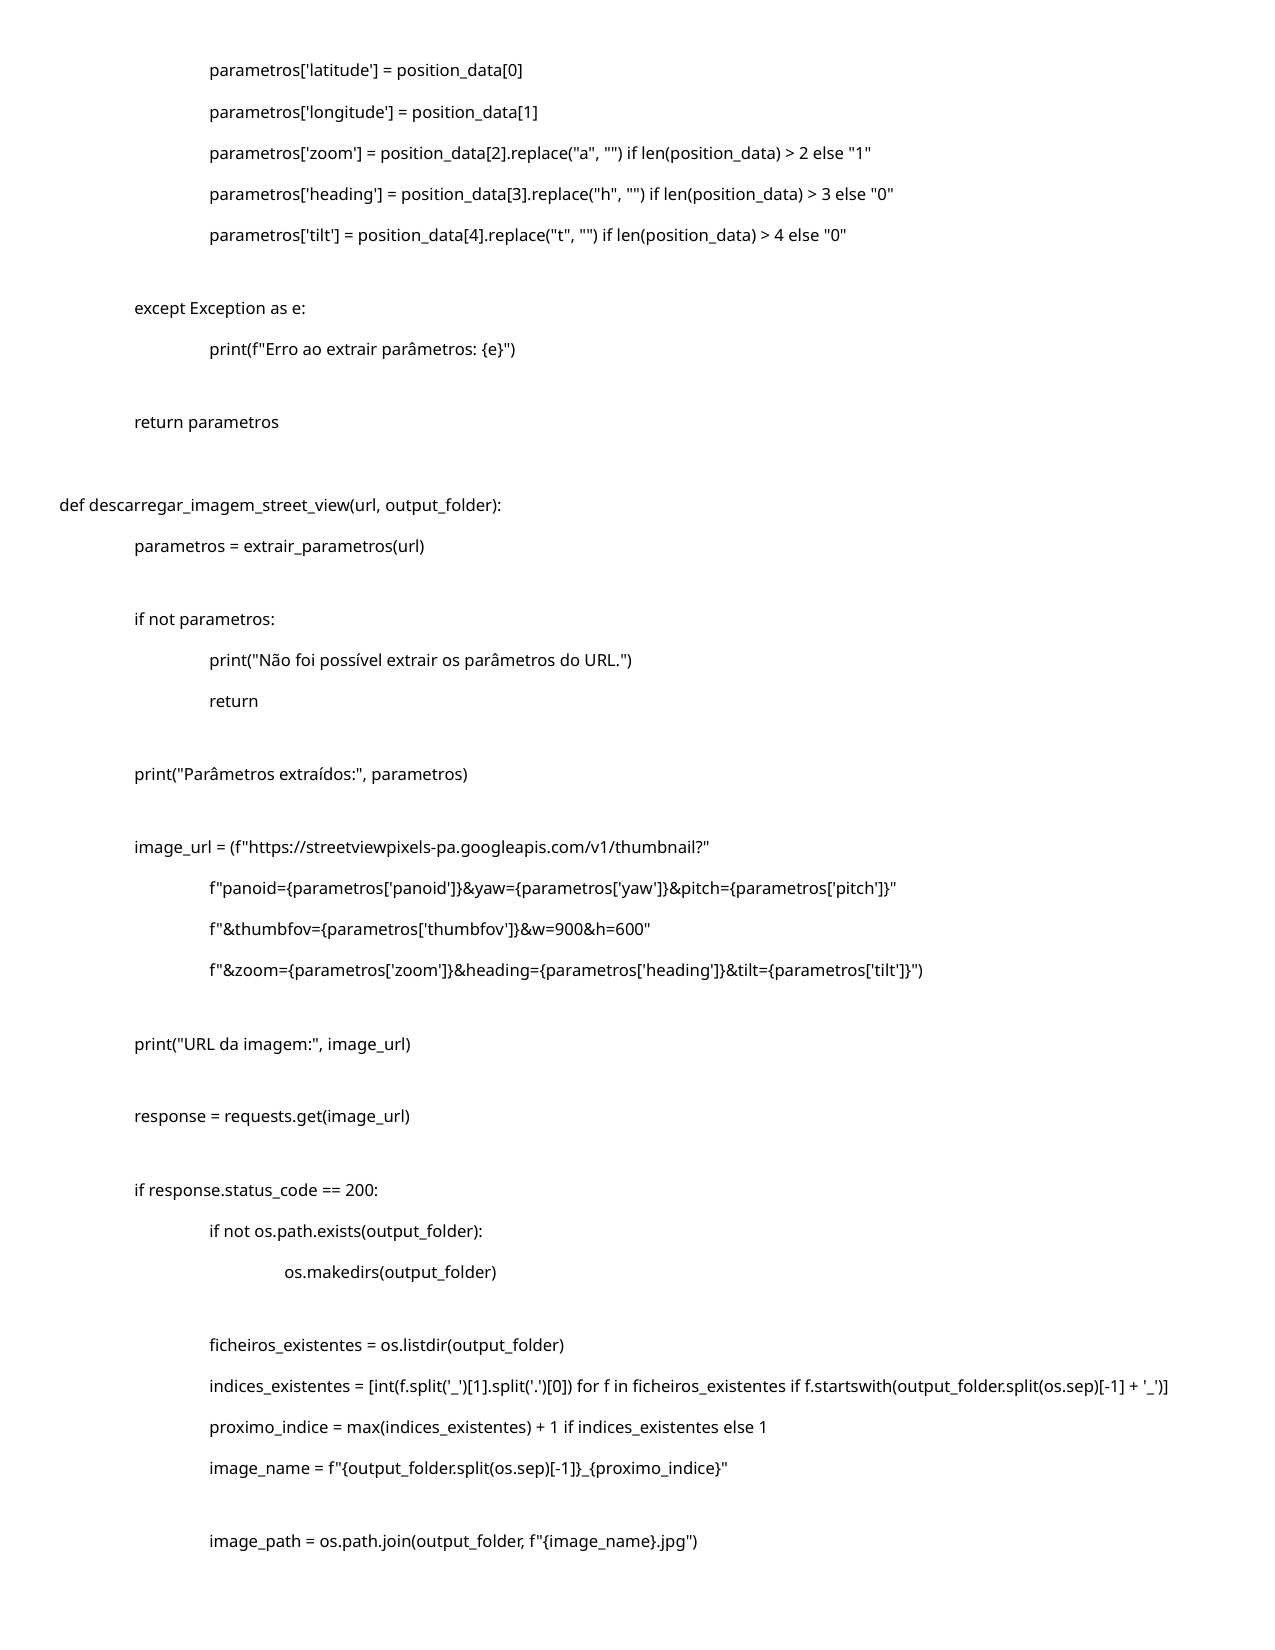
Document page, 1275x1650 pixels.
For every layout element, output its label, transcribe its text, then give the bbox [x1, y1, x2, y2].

text os.makedirs(output_folder) [209, 1260, 1216, 1283]
text f"&thumbfov={parametros['thumbfov']}&w=900&h=600" [134, 918, 1216, 941]
text proximo_indice = max(indices_existentes) + 1 if indices_existentes else 1 [134, 1416, 1216, 1438]
text indices_existentes = [int(f.split('_')[1].split('.')[0]) for f in ficheiros_existentes if f.startswith(output_folder.split(os.sep)[-1] + '_')] [134, 1374, 1216, 1397]
text parametros = extrair_parametros(url) [59, 534, 1216, 557]
text parametros['zoom'] = position_data[2].replace("a", "") if len(position_data) > 2 else "1" [134, 141, 1216, 164]
text return parametros [59, 411, 1216, 433]
text image_path = os.path.join(output_folder, f"{image_name}.jpg") [134, 1530, 1216, 1553]
text image_url = (f"https://streetviewpixels-pa.googleapis.com/v1/thumbnail?" [59, 836, 1216, 858]
text image_name = f"{output_folder.split(os.sep)[-1]}_{proximo_indice}" [134, 1457, 1216, 1479]
text print(f"Erro ao extrair parâmetros: {e}") [134, 338, 1216, 361]
text if response.status_code == 200: [59, 1178, 1216, 1201]
text print("Não foi possível extrair os parâmetros do URL.") [134, 648, 1216, 671]
text print("URL da imagem:", image_url) [59, 1032, 1216, 1055]
text except Exception as e: [134, 297, 1216, 319]
text parametros['longitude'] = position_data[1] [134, 100, 1216, 123]
text if not parametros: [59, 607, 1216, 630]
text f"&zoom={parametros['zoom']}&heading={parametros['heading']}&tilt={parametros['tilt']}") [134, 959, 1216, 982]
text return [134, 689, 1216, 712]
text parametros['heading'] = position_data[3].replace("h", "") if len(position_data) > 3 else "0" [134, 182, 1216, 205]
text def descarregar_imagem_street_view(url, output_folder): [59, 493, 1216, 516]
text response = requests.get(image_url) [59, 1105, 1216, 1128]
text parametros['tilt'] = position_data[4].replace("t", "") if len(position_data) > 4 else "0" [134, 224, 1216, 246]
text if not os.path.exists(output_folder): [134, 1219, 1216, 1242]
text f"panoid={parametros['panoid']}&yaw={parametros['yaw']}&pitch={parametros['pitch']}" [209, 877, 1216, 899]
text parametros['latitude'] = position_data[0] [134, 59, 1216, 82]
text ficheiros_existentes = os.listdir(output_folder) [134, 1333, 1216, 1356]
text print("Parâmetros extraídos:", parametros) [59, 763, 1216, 785]
